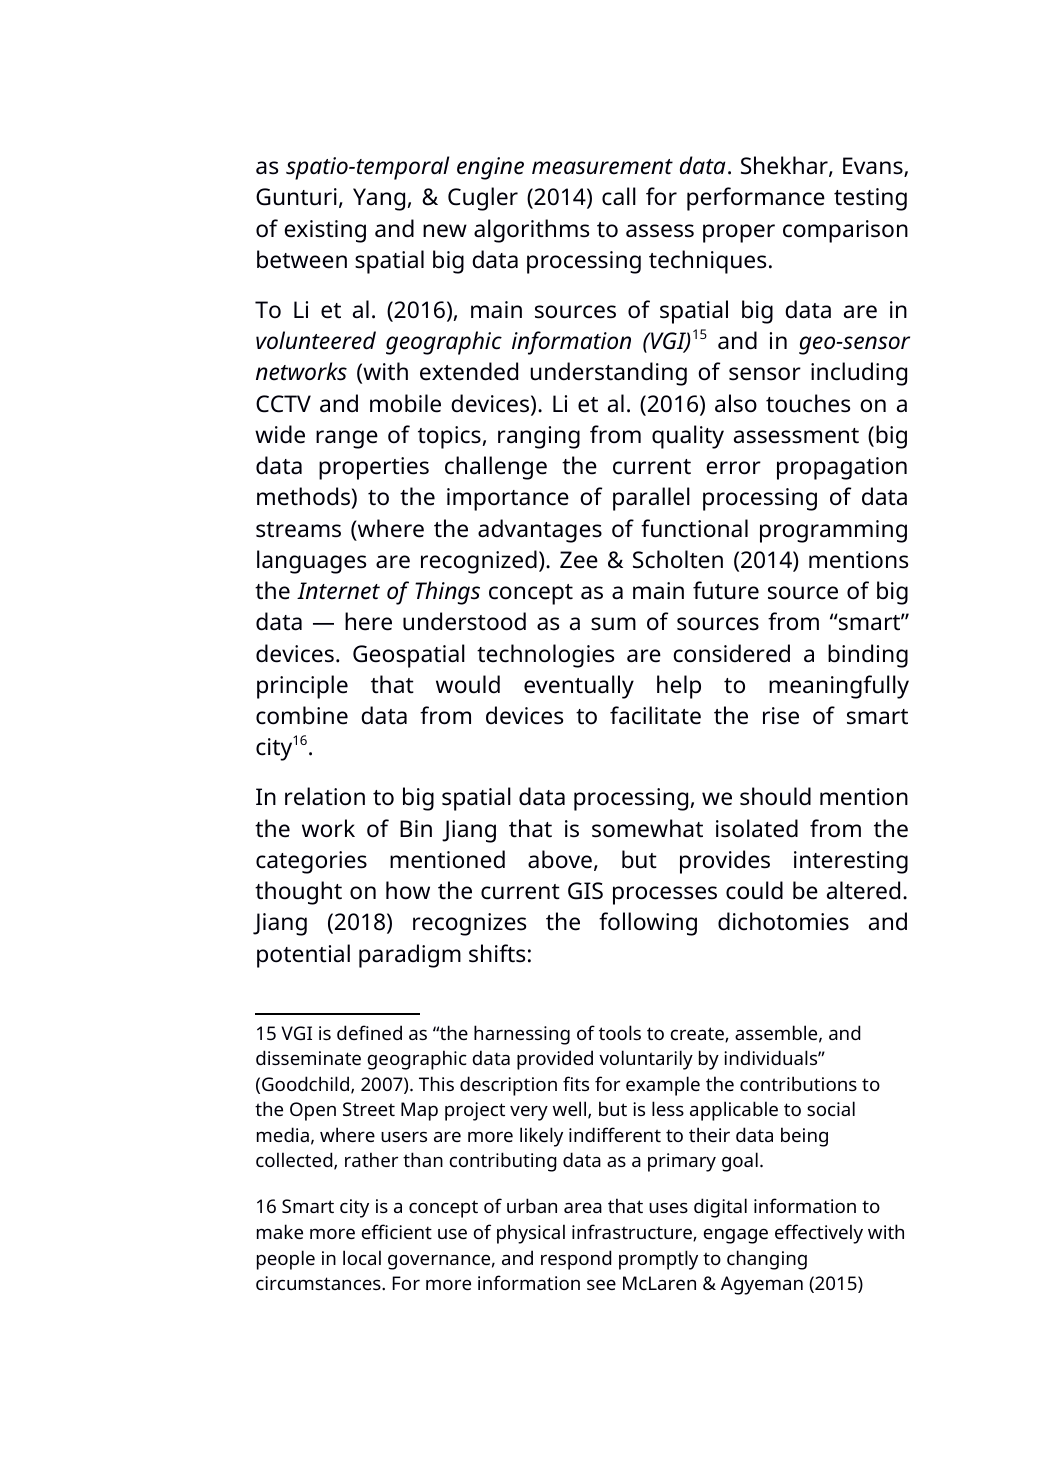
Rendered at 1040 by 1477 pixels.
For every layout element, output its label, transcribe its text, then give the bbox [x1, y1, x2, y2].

text To Li et al. (2016), main sources of spatial big data are in volunteered geographic information (VGI) and in geo-sensor networks (with extended understanding of sensor including CCTV and mobile devices). Li et al. (2016) also touches on a wide range of topics, ranging from quality assessment (big data properties challenge the current error propagation methods) to the importance of parallel processing of data streams (where the advantages of functional programming languages are recognized). Zee & Scholten (2014) mentions the Internet of Things concept as a main future source of big data — here understood as a sum of sources from “smart” devices. Geospatial technologies are considered a binding principle that would eventually help to meaningfully combine data from devices to facilitate the rise of smart city. [255, 294, 910, 762]
text In relation to big spatial data processing, we should mention the work of Bin Jiang that is somewhat isolated from the categories mentioned above, but provides interesting thought on how the current GIS processes could be altered. Jiang (2018) recognizes the following dichotomies and potential paradigm shifts: [255, 781, 910, 969]
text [255, 150, 910, 275]
